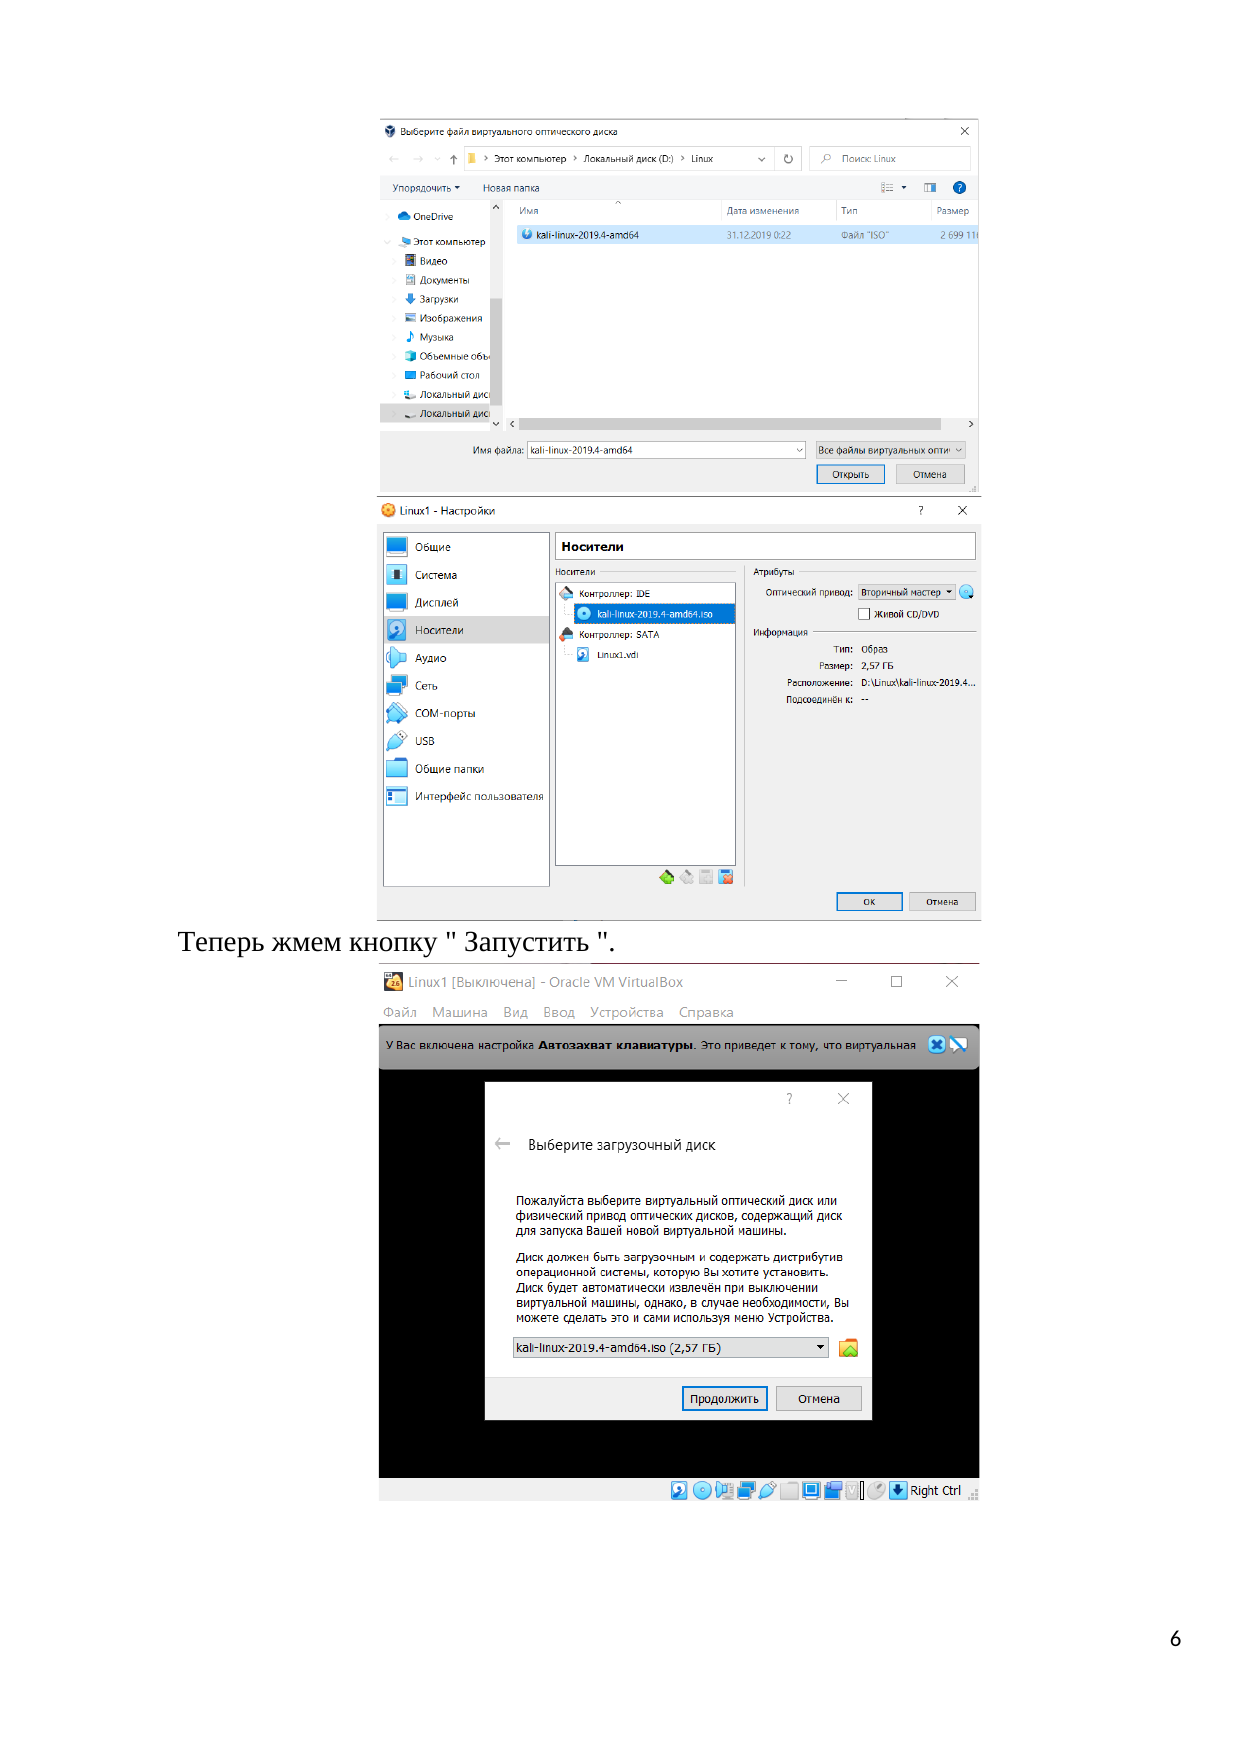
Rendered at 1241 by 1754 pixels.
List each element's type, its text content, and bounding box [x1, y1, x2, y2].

text Теперь жмем кнопку " Запустить ". [177, 924, 1181, 958]
picture [380, 118, 979, 492]
picture [376, 496, 982, 921]
picture [378, 963, 980, 1501]
